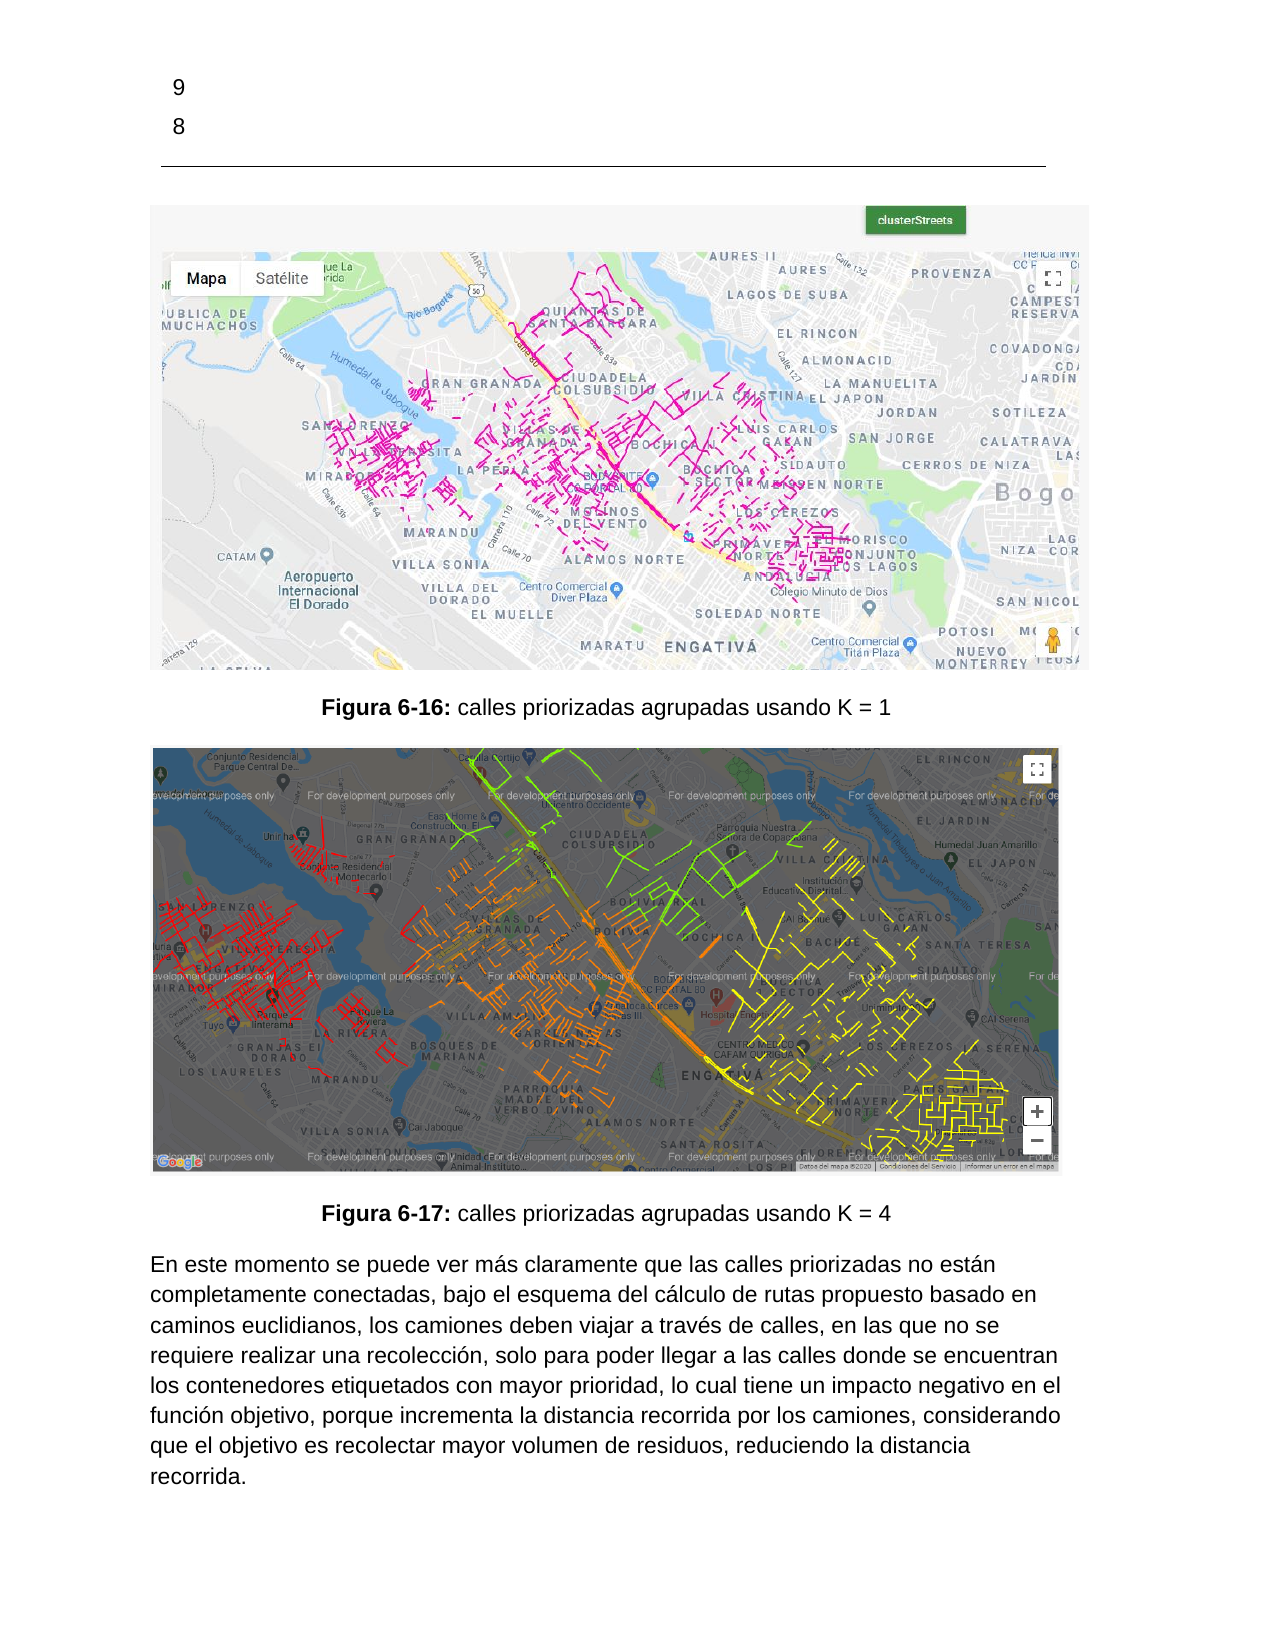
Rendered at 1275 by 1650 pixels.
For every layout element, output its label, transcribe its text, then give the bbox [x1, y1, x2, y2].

text Figura 6-16: calles priorizadas agrupadas usando K = 1 [150, 694, 1062, 721]
text Figura 6-17: calles priorizadas agrupadas usando K = 4 [150, 1200, 1062, 1227]
picture [150, 745, 1063, 1176]
text En este momento se puede ver más claramente que las calles priorizadas no están completamente conectadas, bajo el esquema del cálculo de rutas propuesto basado en caminos euclidianos, los camiones deben viajar a través de calles, en las que no se requiere realizar una recolección, solo para poder llegar a las calles donde se encuentran los contenedores etiquetados con mayor prioridad, lo cual tiene un impacto negativo en el función objetivo, porque incrementa la distancia recorrida por los camiones, considerando que el objetivo es recolectar mayor volumen de residuos, reduciendo la distancia recorrida. [150, 1251, 1062, 1489]
picture [150, 205, 1090, 670]
